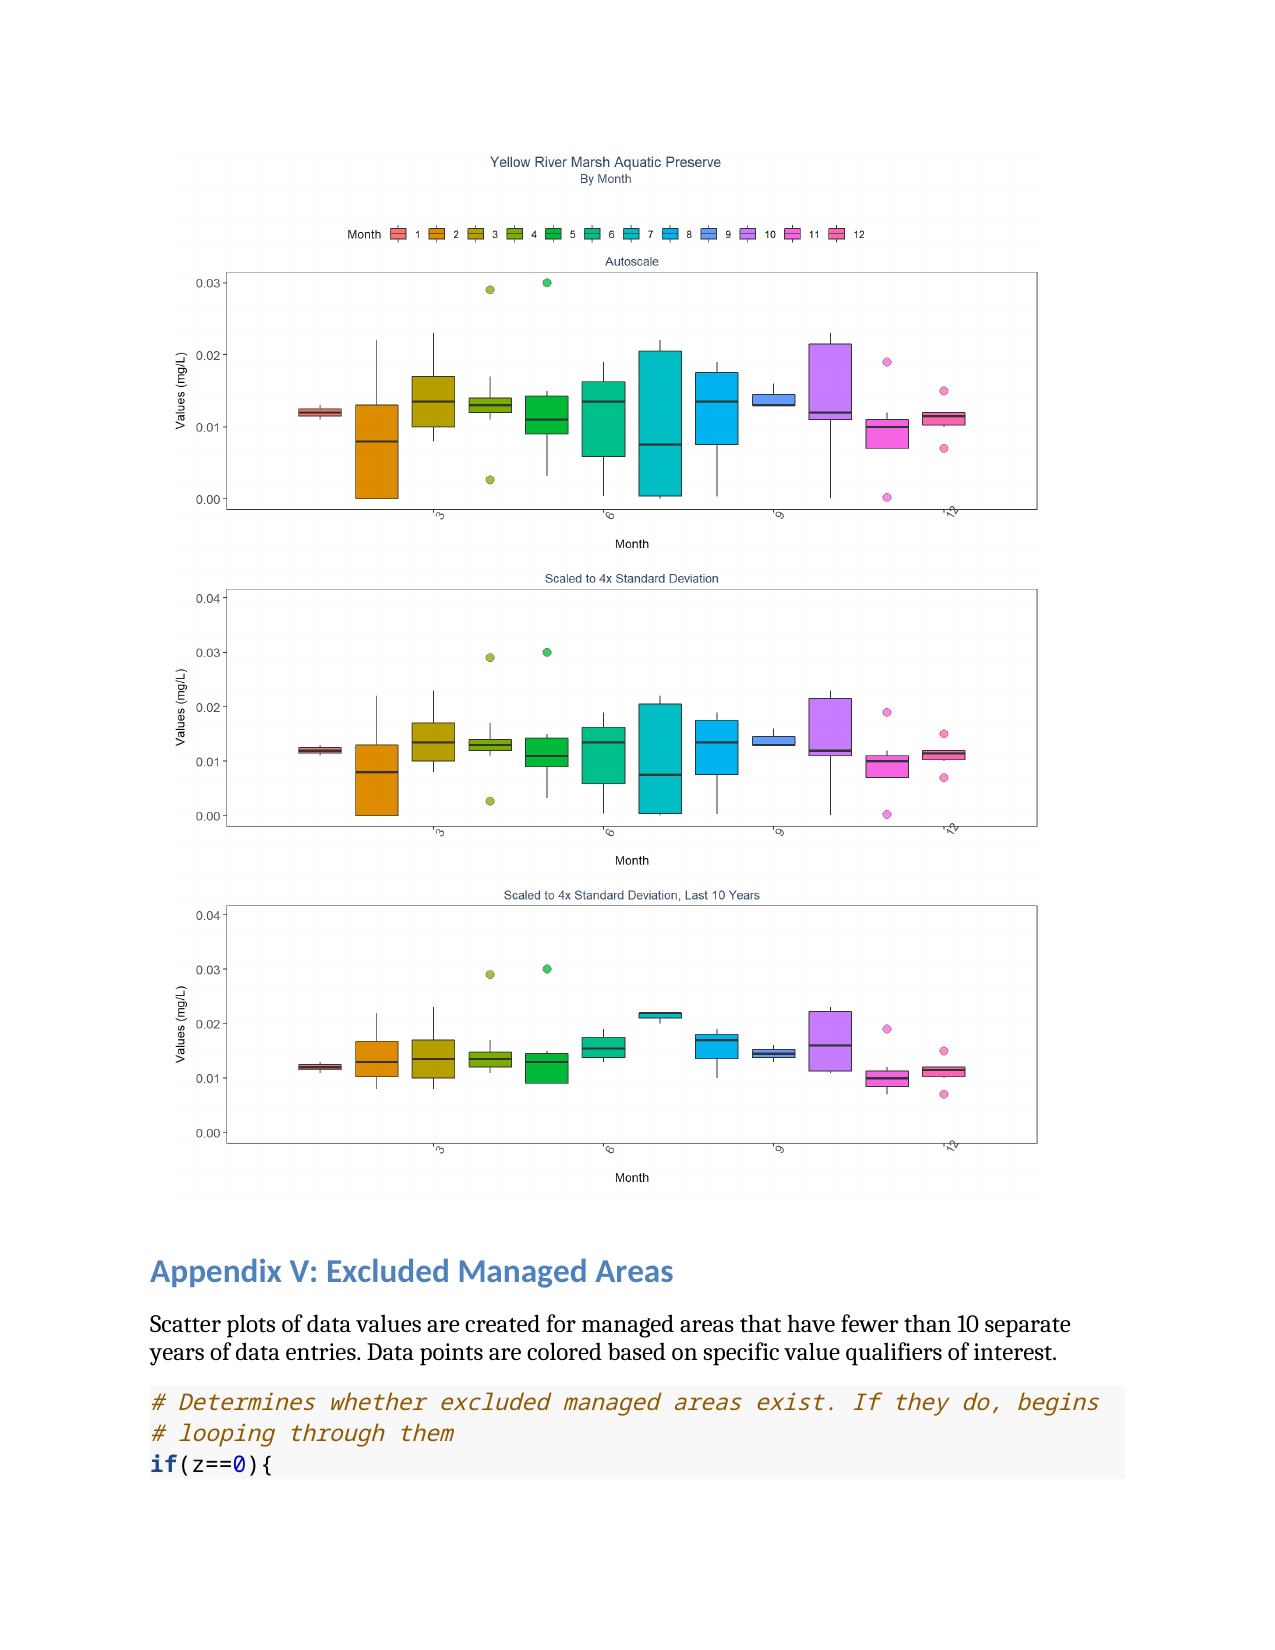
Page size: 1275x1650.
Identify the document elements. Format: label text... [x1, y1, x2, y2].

subtitle Appendix V: Excluded Managed Areas [150, 1250, 1125, 1291]
text Scatter plots of data values are created for managed areas that have fewer than 10 separate years of data entries. Data points are colored based on specific value qualifiers of interest. [150, 1309, 1125, 1367]
picture [168, 150, 1044, 1200]
